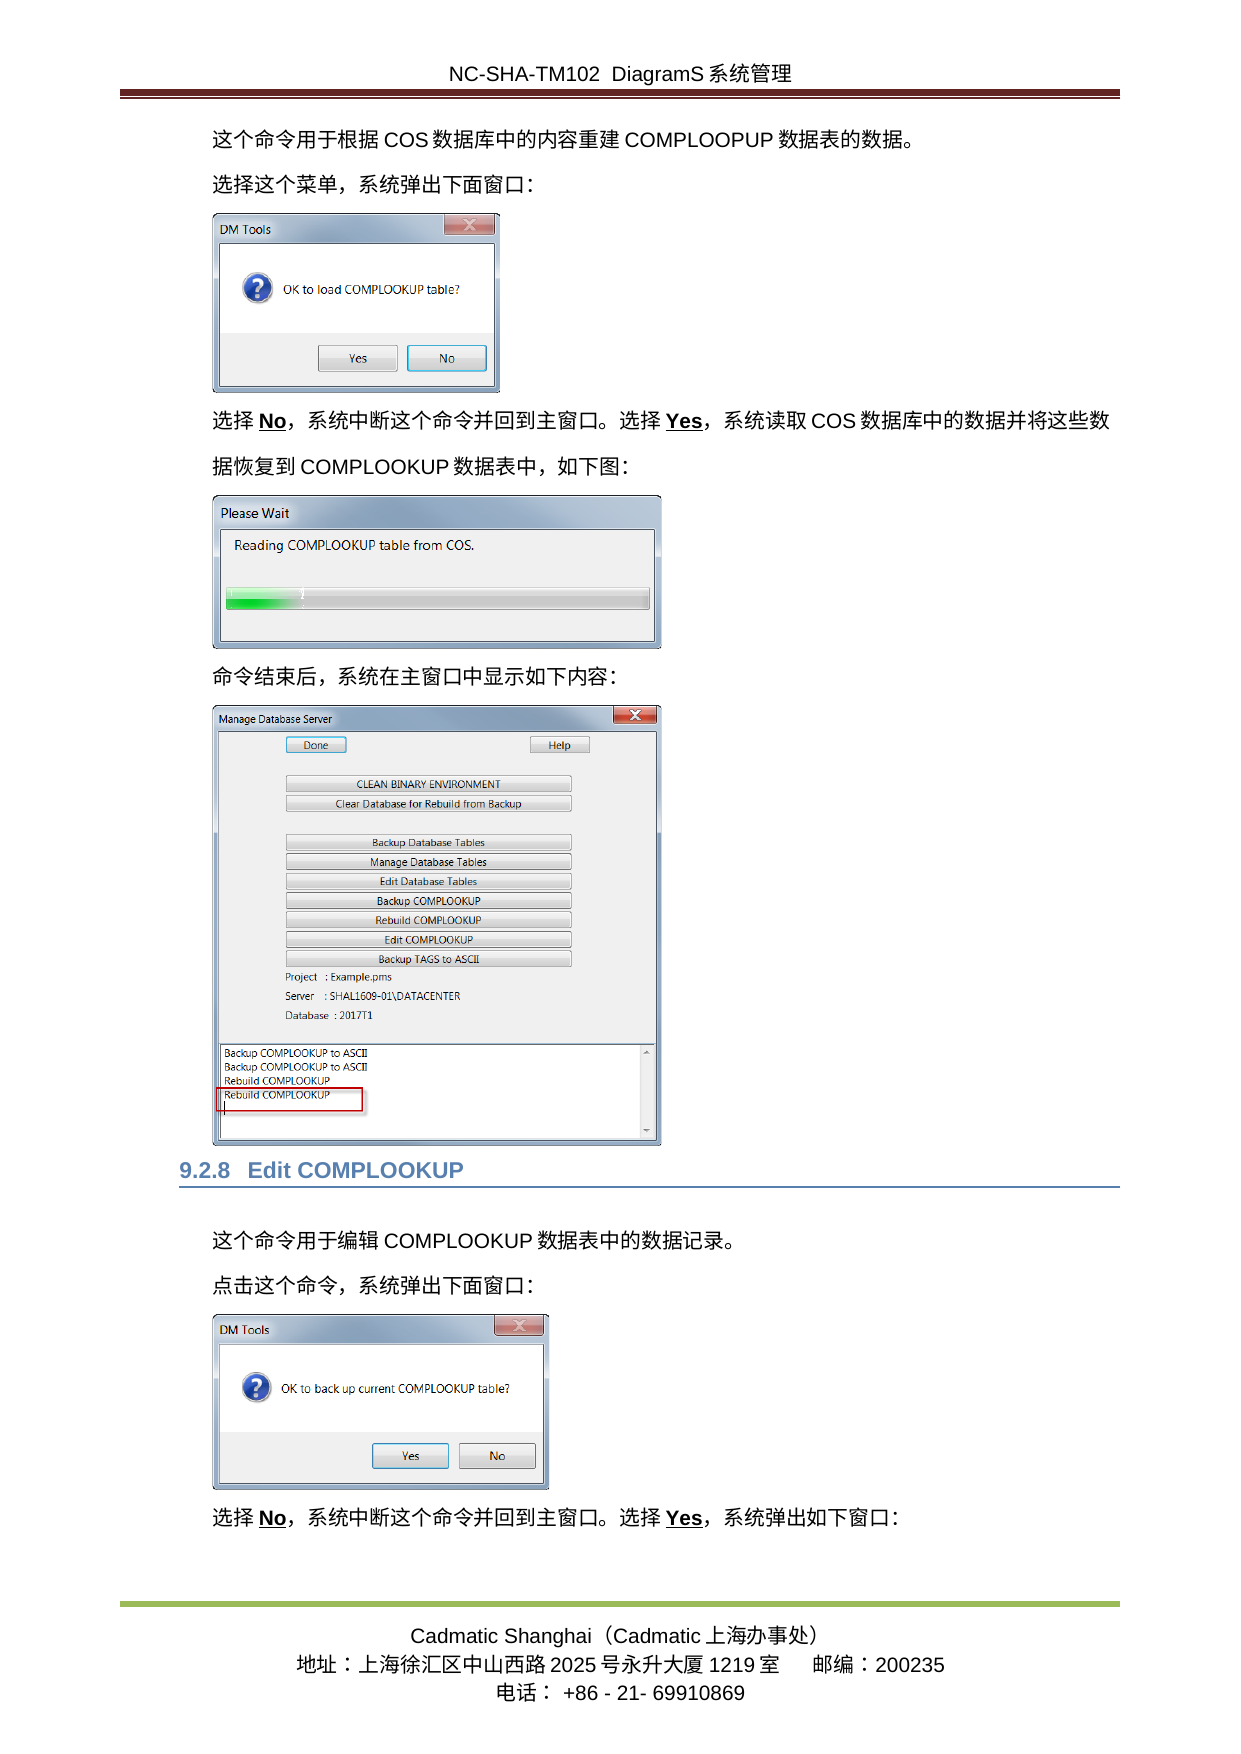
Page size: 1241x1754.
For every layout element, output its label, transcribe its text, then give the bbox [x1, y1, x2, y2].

picture [212, 1314, 550, 1490]
text 这个命令用于根据COS数据库中的内容重建COMPLOOPUP数据表的数据。 [213, 123, 1120, 153]
text 这个命令用于编辑COMPLOOKUP数据表中的数据记录。 [213, 1224, 1120, 1254]
subtitle Edit COMPLOOKUP [179, 1157, 1120, 1186]
text 选择这个菜单，系统弹出下面窗口： [213, 168, 1120, 198]
picture [212, 213, 500, 393]
text 选择No，系统中断这个命令并回到主窗口。选择Yes，系统读取COS数据库中的数据并将这些数据恢复到COMPLOOKUP数据表中，如下图： [213, 405, 1120, 480]
text 命令结束后，系统在主窗口中显示如下内容： [213, 660, 1120, 690]
text 选择No，系统中断这个命令并回到主窗口。选择Yes，系统弹出如下窗口： [213, 1501, 1120, 1531]
picture [212, 705, 662, 1146]
picture [212, 495, 662, 649]
text 点击这个命令，系统弹出下面窗口： [213, 1269, 1120, 1299]
